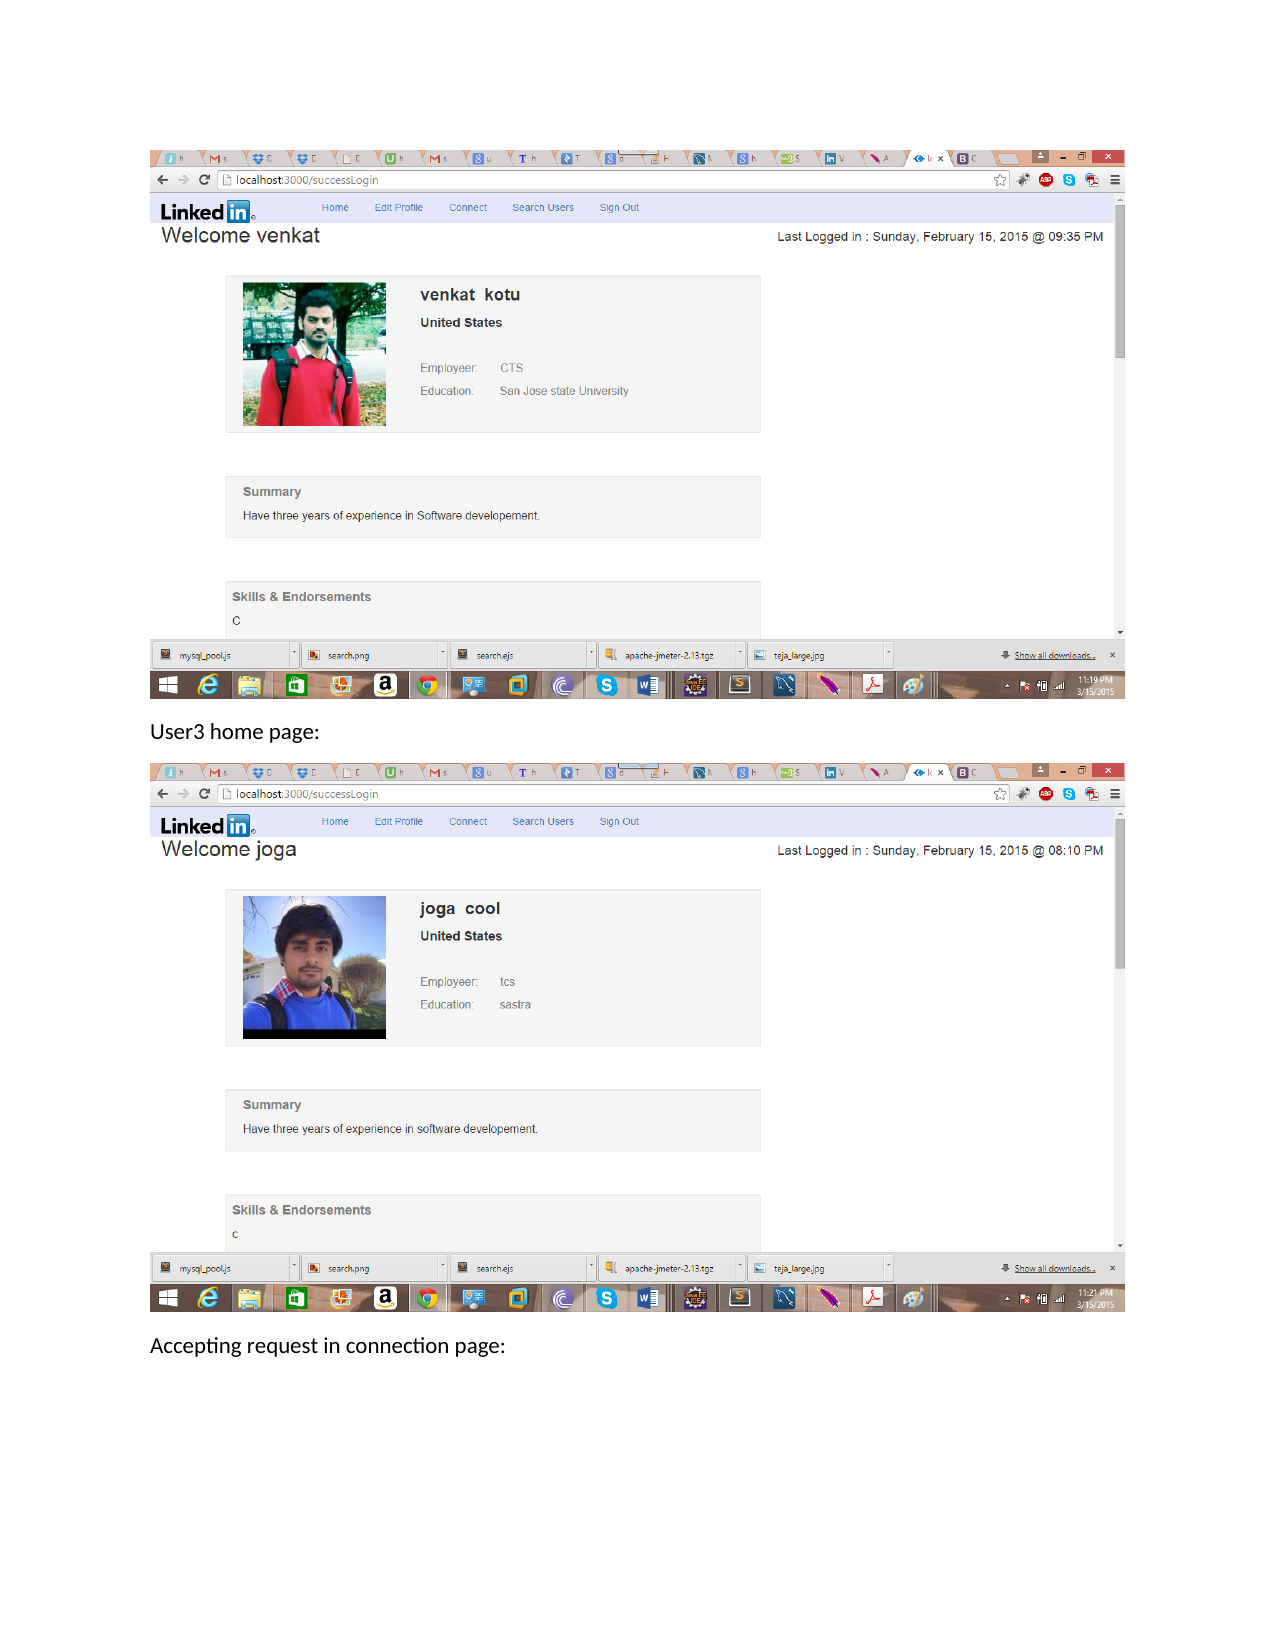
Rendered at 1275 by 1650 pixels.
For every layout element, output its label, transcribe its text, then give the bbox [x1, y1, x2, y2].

text User3 home page: [150, 717, 1125, 745]
picture [150, 150, 1125, 699]
text Accepting request in connection page: [150, 1331, 1125, 1359]
picture [150, 763, 1125, 1312]
